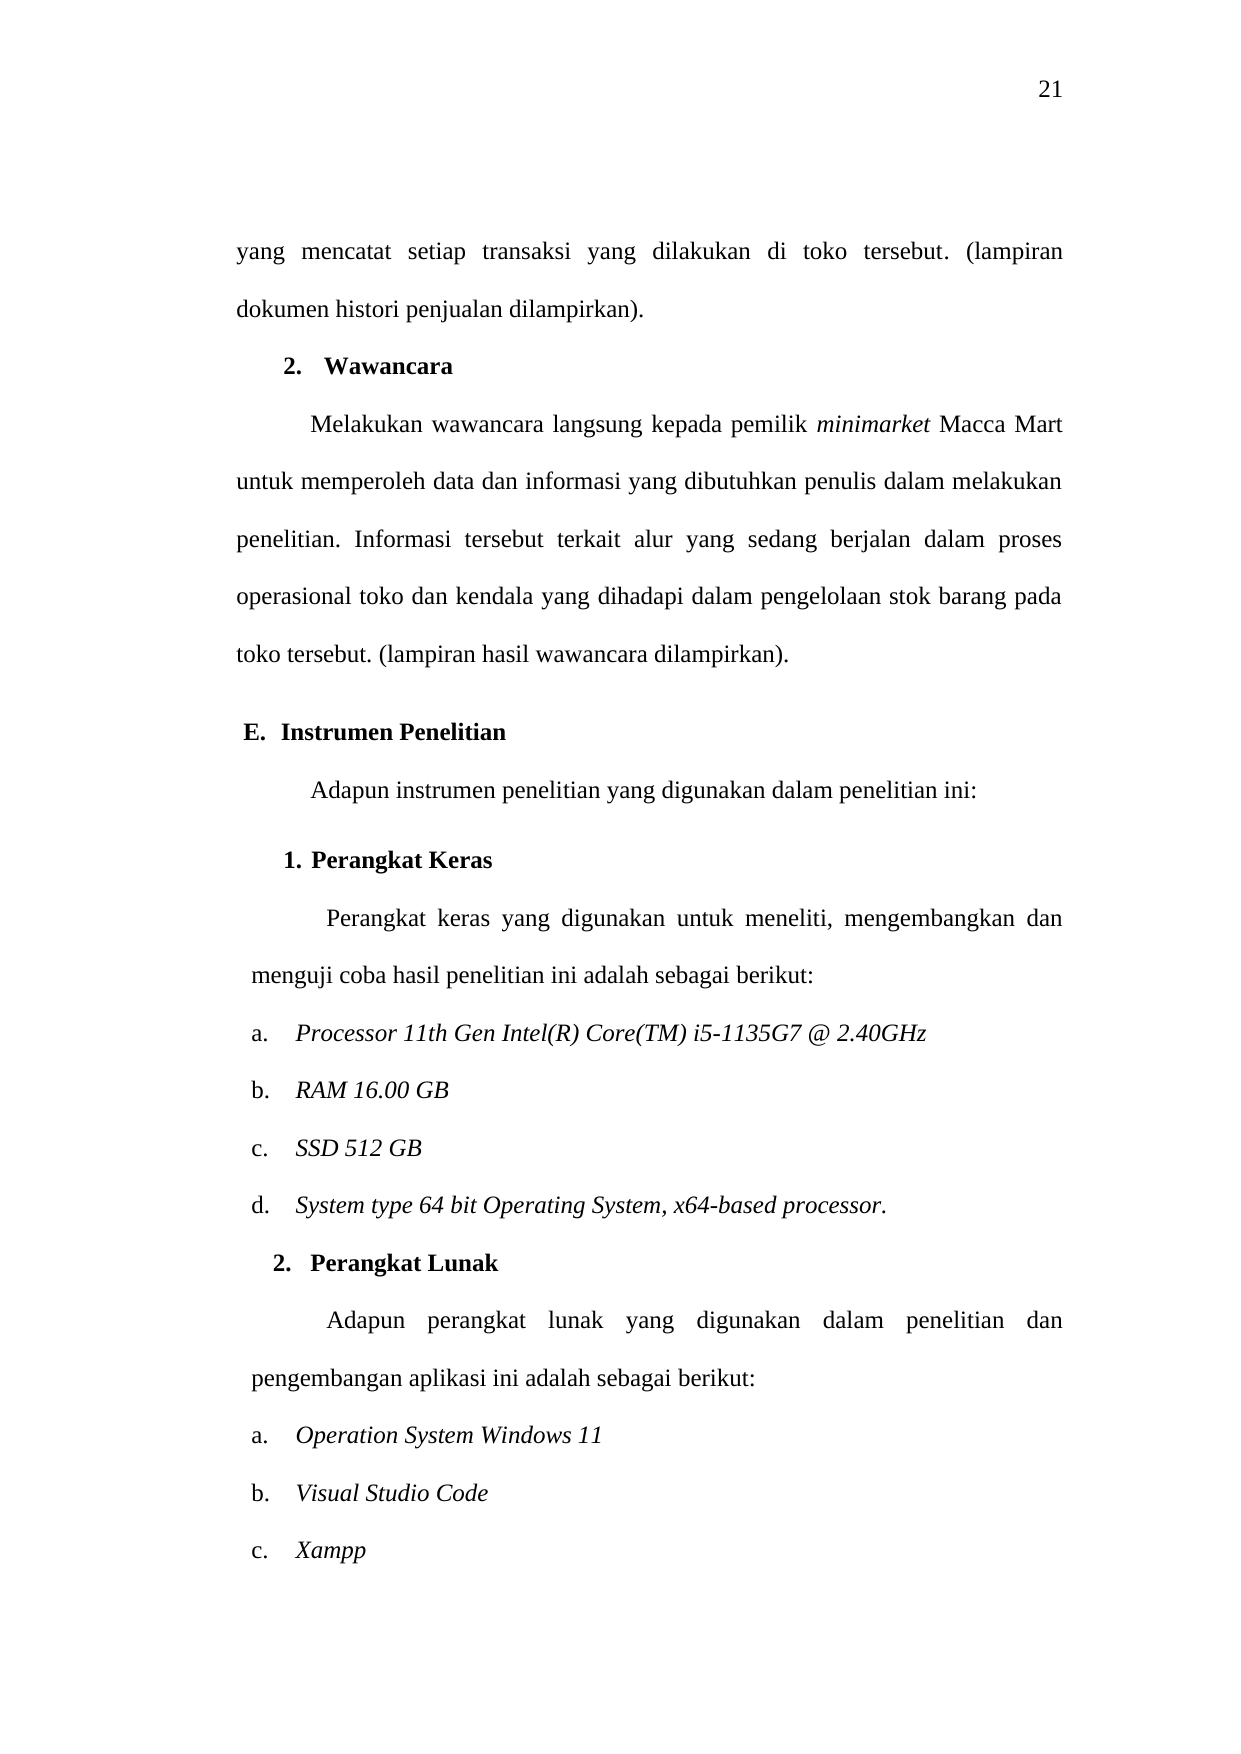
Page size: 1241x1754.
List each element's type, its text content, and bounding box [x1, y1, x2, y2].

list Adapun perangkat lunak yang digunakan dalam penelitian dan pengembangan aplikasi ini adalah sebagai berikut: [251, 1305, 1063, 1392]
list Xampp [251, 1535, 1063, 1564]
text Adapun instrumen penelitian yang digunakan dalam penelitian ini: [236, 775, 1063, 804]
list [236, 236, 1063, 322]
list Operation System Windows 11 [251, 1420, 1063, 1449]
list SSD 512 GB [251, 1133, 1063, 1162]
list Wawancara [283, 351, 1063, 380]
list System type 64 bit Operating System, x64-based processor. [251, 1190, 1063, 1219]
list Melakukan wawancara langsung kepada pemilik minimarket Macca Mart untuk memperoleh data dan informasi yang dibutuhkan penulis dalam melakukan penelitian. Informasi tersebut terkait alur yang sedang berjalan dalam proses operasional toko dan kendala yang dihadapi dalam pengelolaan stok barang pada toko tersebut. (lampiran hasil wawancara dilampirkan). [236, 409, 1063, 667]
list Perangkat Lunak [273, 1248, 1063, 1277]
list Perangkat Keras [283, 845, 1063, 874]
list Processor 11th Gen Intel(R) Core(TM) i5-1135G7 @ 2.40GHz [251, 1018, 1063, 1047]
list Visual Studio Code [251, 1478, 1063, 1507]
subtitle Instrumen Penelitian [243, 700, 1063, 750]
list RAM 16.00 GB [251, 1075, 1063, 1104]
text Perangkat keras yang digunakan untuk meneliti, mengembangkan dan menguji coba hasil penelitian ini adalah sebagai berikut: [251, 903, 1063, 989]
